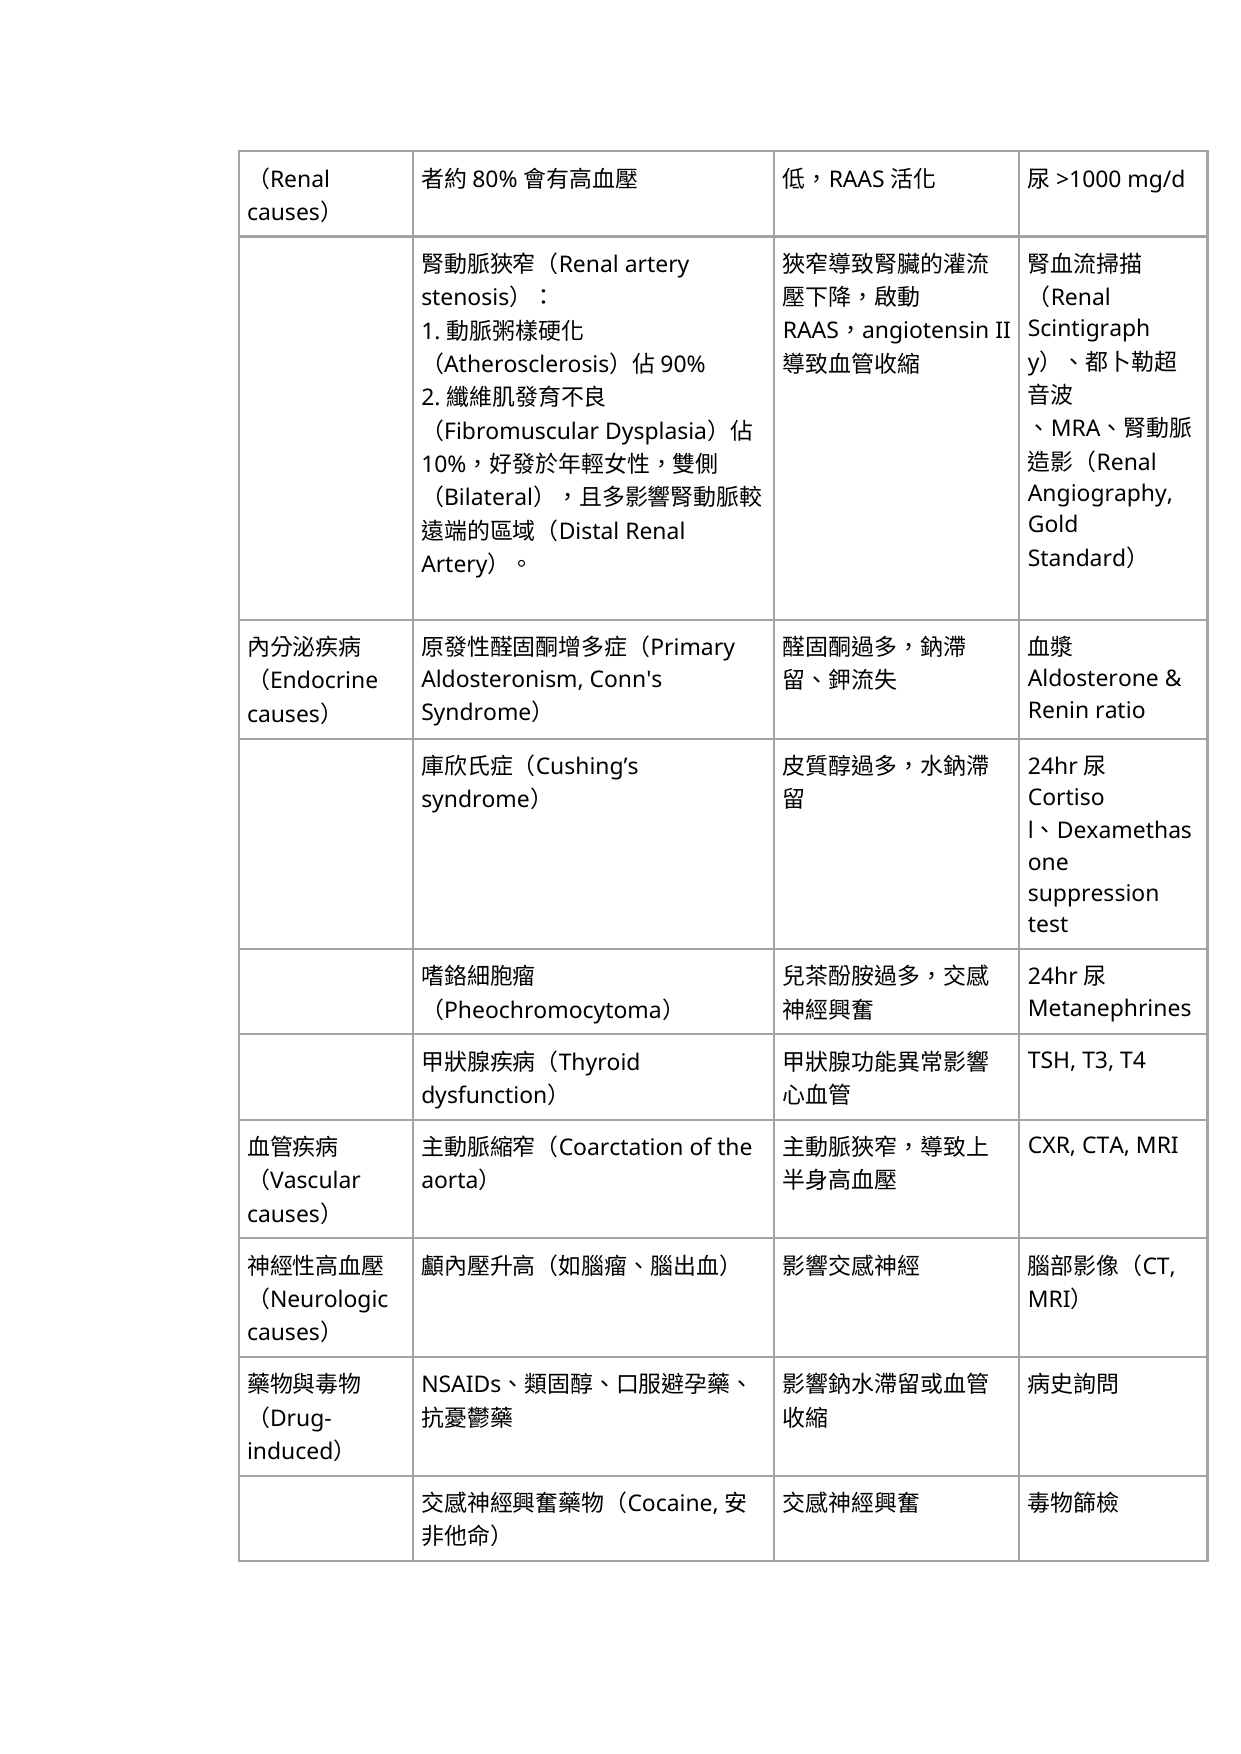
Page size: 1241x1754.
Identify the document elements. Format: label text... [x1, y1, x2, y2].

table_cell 原發性醛固酮增多症（Primary Aldosteronism, Conn's Syndrome） [414, 621, 773, 737]
table_cell 毒物篩檢 [1020, 1477, 1206, 1560]
table_cell 影響交感神經 [775, 1239, 1018, 1356]
table_cell [240, 950, 412, 1033]
table_cell 庫欣氏症（Cushing’s syndrome） [414, 740, 773, 948]
table_cell 血漿Aldosterone & Renin ratio [1020, 621, 1206, 737]
table_cell 24hr 尿 Cortisol、Dexamethasone suppression test [1020, 740, 1206, 948]
table_cell [240, 238, 412, 619]
table_cell 腦部影像（CT, MRI） [1020, 1239, 1206, 1356]
table_cell 狹窄導致腎臟的灌流壓下降，啟動RAAS，angiotensin II 導致血管收縮 [775, 238, 1018, 619]
table_cell 主動脈狹窄，導致上半身高血壓 [775, 1121, 1018, 1237]
table_cell 嗜鉻細胞瘤（Pheochromocytoma） [414, 950, 773, 1033]
table_cell 神經性高血壓（Neurologic causes） [240, 1239, 412, 1356]
table_cell 24hr 尿 Metanephrines [1020, 950, 1206, 1033]
table_cell 影響鈉水滯留或血管收縮 [775, 1358, 1018, 1474]
table_cell 腎血流掃描（Renal Scintigraphy）、都卜勒超音波 、MRA、腎動脈造影（Renal Angiography, Gold Standard） [1020, 238, 1206, 619]
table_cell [1020, 152, 1206, 235]
table_cell 腎小球濾過率降低，RAAS 活化 [775, 152, 1018, 235]
table_cell [240, 1477, 412, 1560]
table_cell 血管疾病（Vascular causes） [240, 1121, 412, 1237]
table_cell CXR, CTA, MRI [1020, 1121, 1206, 1237]
table_cell 腎動脈狹窄（Renal artery stenosis）： 1. 動脈粥樣硬化（Atherosclerosis）佔 90% 2. 纖維肌發育不良（Fibromuscular Dysplasia）佔 10%，好發於年輕女性，雙側（Bilateral），且多影響腎動脈較遠端的區域（Distal Renal Artery）。 [414, 238, 773, 619]
table_cell [240, 740, 412, 948]
table_cell 醛固酮過多，鈉滯留、鉀流失 [775, 621, 1018, 737]
table_cell [240, 1035, 412, 1118]
table_cell 兒茶酚胺過多，交感神經興奮 [775, 950, 1018, 1033]
table_cell TSH, T3, T4 [1020, 1035, 1206, 1118]
table_cell 皮質醇過多，水鈉滯留 [775, 740, 1018, 948]
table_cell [414, 152, 773, 235]
table_cell NSAIDs、類固醇、口服避孕藥、抗憂鬱藥 [414, 1358, 773, 1474]
table_cell 顱內壓升高（如腦瘤、腦出血） [414, 1239, 773, 1356]
table_cell 腎臟疾病（Renal causes） [240, 152, 412, 235]
table_cell 交感神經興奮藥物（Cocaine, 安非他命） [414, 1477, 773, 1560]
table_cell 甲狀腺功能異常影響心血管 [775, 1035, 1018, 1118]
table_cell 病史詢問 [1020, 1358, 1206, 1474]
table_cell 內分泌疾病（Endocrine causes） [240, 621, 412, 737]
table_cell 交感神經興奮 [775, 1477, 1018, 1560]
table_cell 甲狀腺疾病（Thyroid dysfunction） [414, 1035, 773, 1118]
table_cell 主動脈縮窄（Coarctation of the aorta） [414, 1121, 773, 1237]
table_cell 藥物與毒物（Drug-induced） [240, 1358, 412, 1474]
